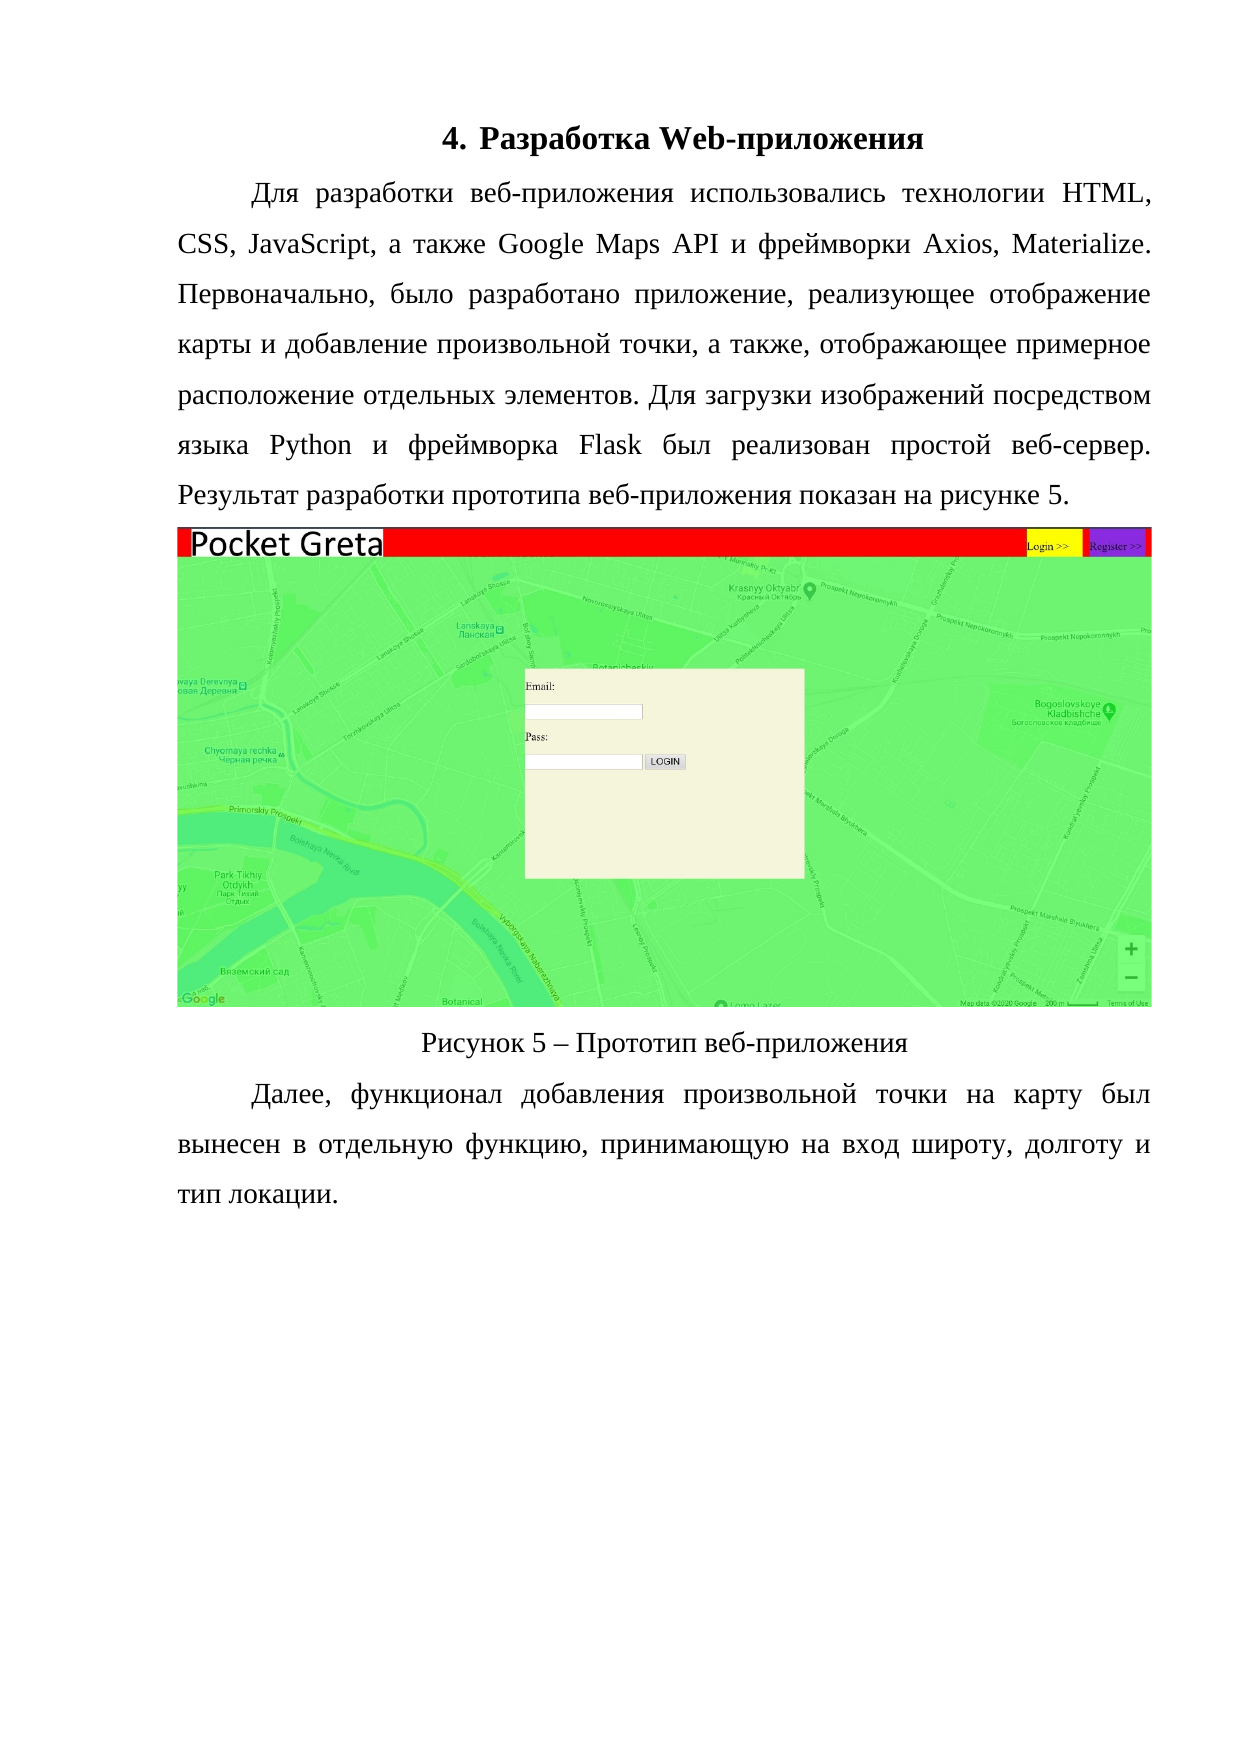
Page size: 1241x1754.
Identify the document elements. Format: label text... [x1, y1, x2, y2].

list Разработка Web-приложения [214, 118, 1152, 156]
text Рисунок 5 – Прототип веб-приложения [177, 1026, 1152, 1059]
text Для разработки веб-приложения использовались технологии HTML, CSS, JavaScript, а также Google Maps API и фреймворки Axios, Materialize. Первоначально, было разработано приложение, реализующее отображение карты и добавление произвольной точки, а также, отображающее примерное расположение отдельных элементов. Для загрузки изображений посредством языка Python и фреймворка Flask был реализован простой веб-сервер. Результат разработки прототипа веб-приложения показан на рисунке 5. [177, 176, 1152, 511]
picture [177, 527, 1152, 1007]
text Далее, функционал добавления произвольной точки на карту был вынесен в отдельную функцию, принимающую на вход широту, долготу и тип локации. [177, 1076, 1152, 1210]
